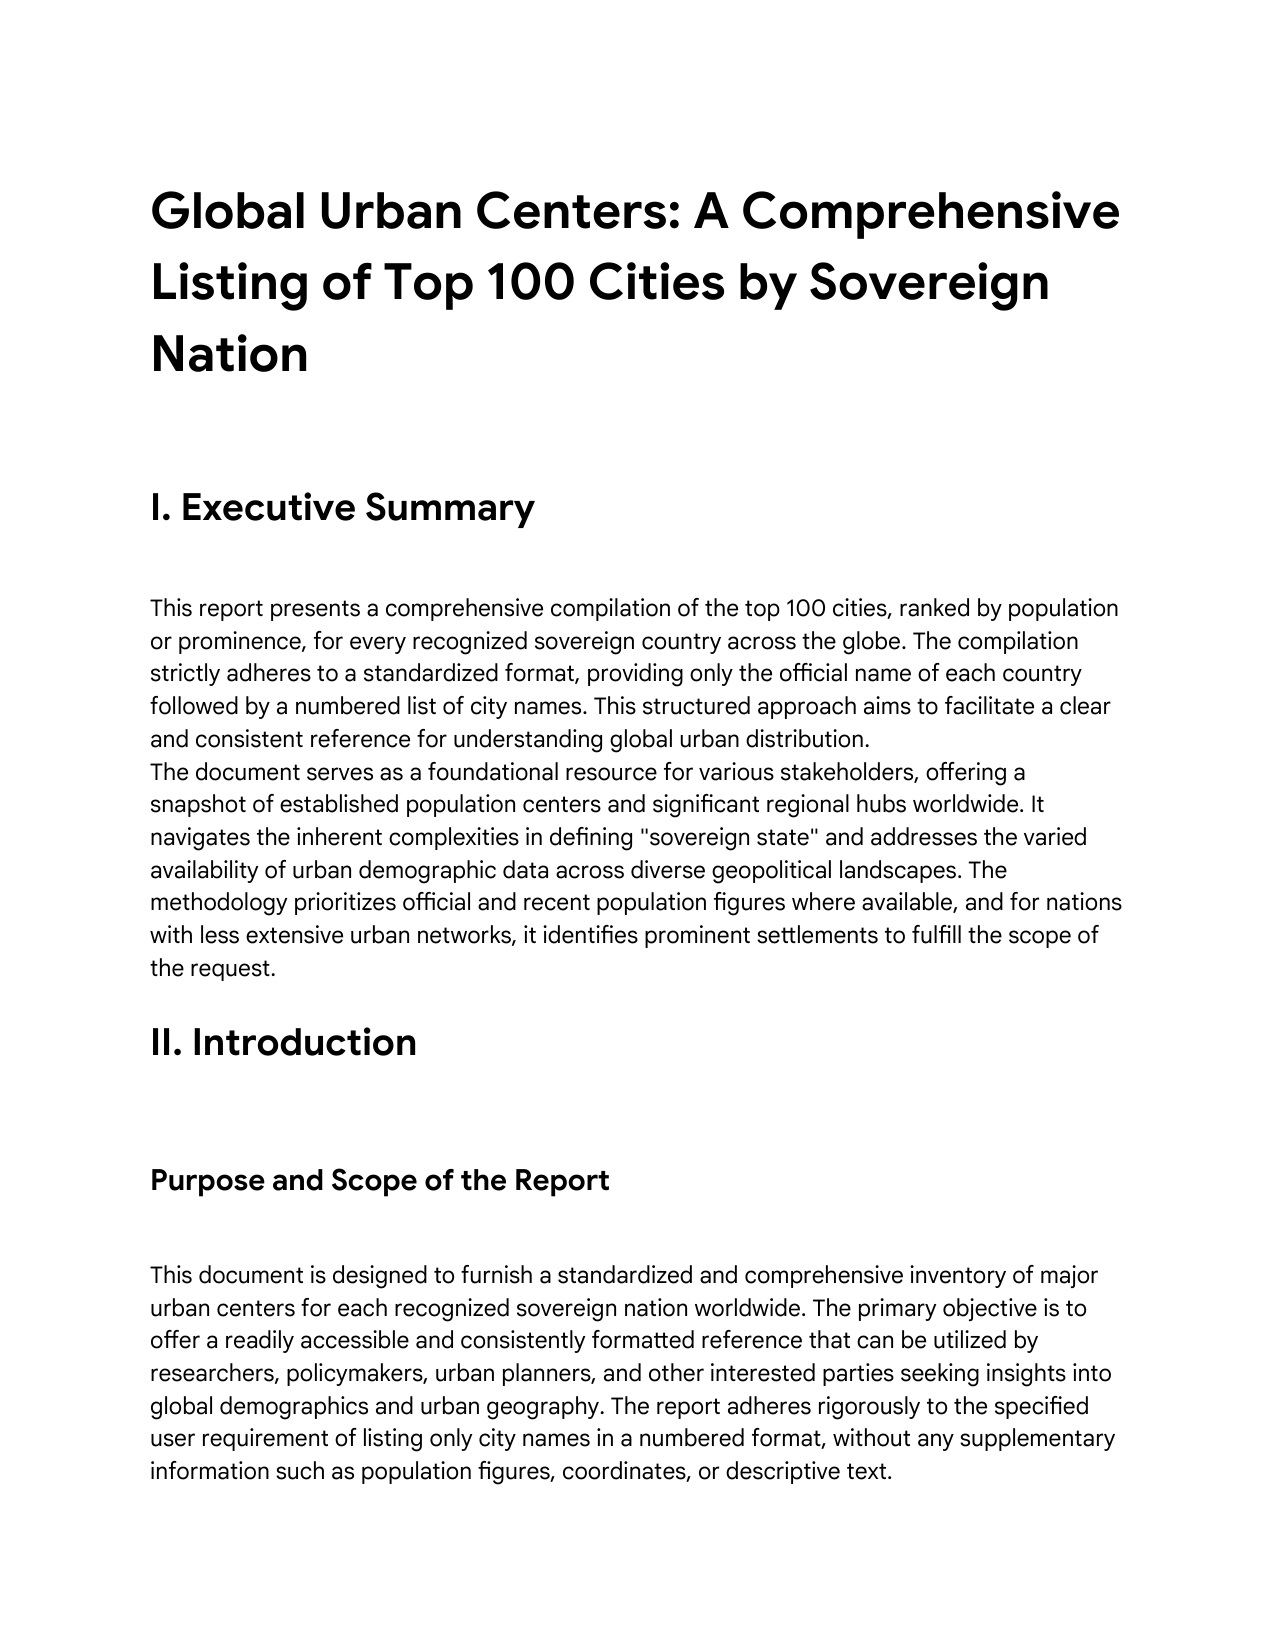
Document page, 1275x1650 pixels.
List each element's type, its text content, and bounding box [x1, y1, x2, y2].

subtitle I. Executive Summary [150, 484, 1125, 531]
subtitle Global Urban Centers: A Comprehensive Listing of Top 100 Cities by Sovereign Nation [150, 180, 1125, 385]
text The document serves as a foundational resource for various stakeholders, offering a snapshot of established population centers and significant regional hubs worldwide. It navigates the inherent complexities in defining "sovereign state" and addresses the varied availability of urban demographic data across diverse geopolitical landscapes. The methodology prioritizes official and recent population figures where available, and for nations with less extensive urban networks, it identifies prominent settlements to fulfill the scope of the request. [150, 758, 1125, 983]
subtitle Purpose and Scope of the Report [150, 1162, 1125, 1198]
text This report presents a comprehensive compilation of the top 100 cities, ranked by population or prominence, for every recognized sovereign country across the globe. The compilation strictly adheres to a standardized format, providing only the official name of each country followed by a numbered list of city names. This structured approach aims to facilitate a clear and consistent reference for understanding global urban distribution. [150, 594, 1125, 754]
subtitle II. Introduction [150, 1019, 1125, 1066]
text This document is designed to furnish a standardized and comprehensive inventory of major urban centers for each recognized sovereign nation worldwide. The primary objective is to offer a readily accessible and consistently formatted reference that can be utilized by researchers, policymakers, urban planners, and other interested parties seeking insights into global demographics and urban geography. The report adheres rigorously to the specified user requirement of listing only city names in a numbered format, without any supplementary information such as population figures, coordinates, or descriptive text. [150, 1261, 1125, 1486]
